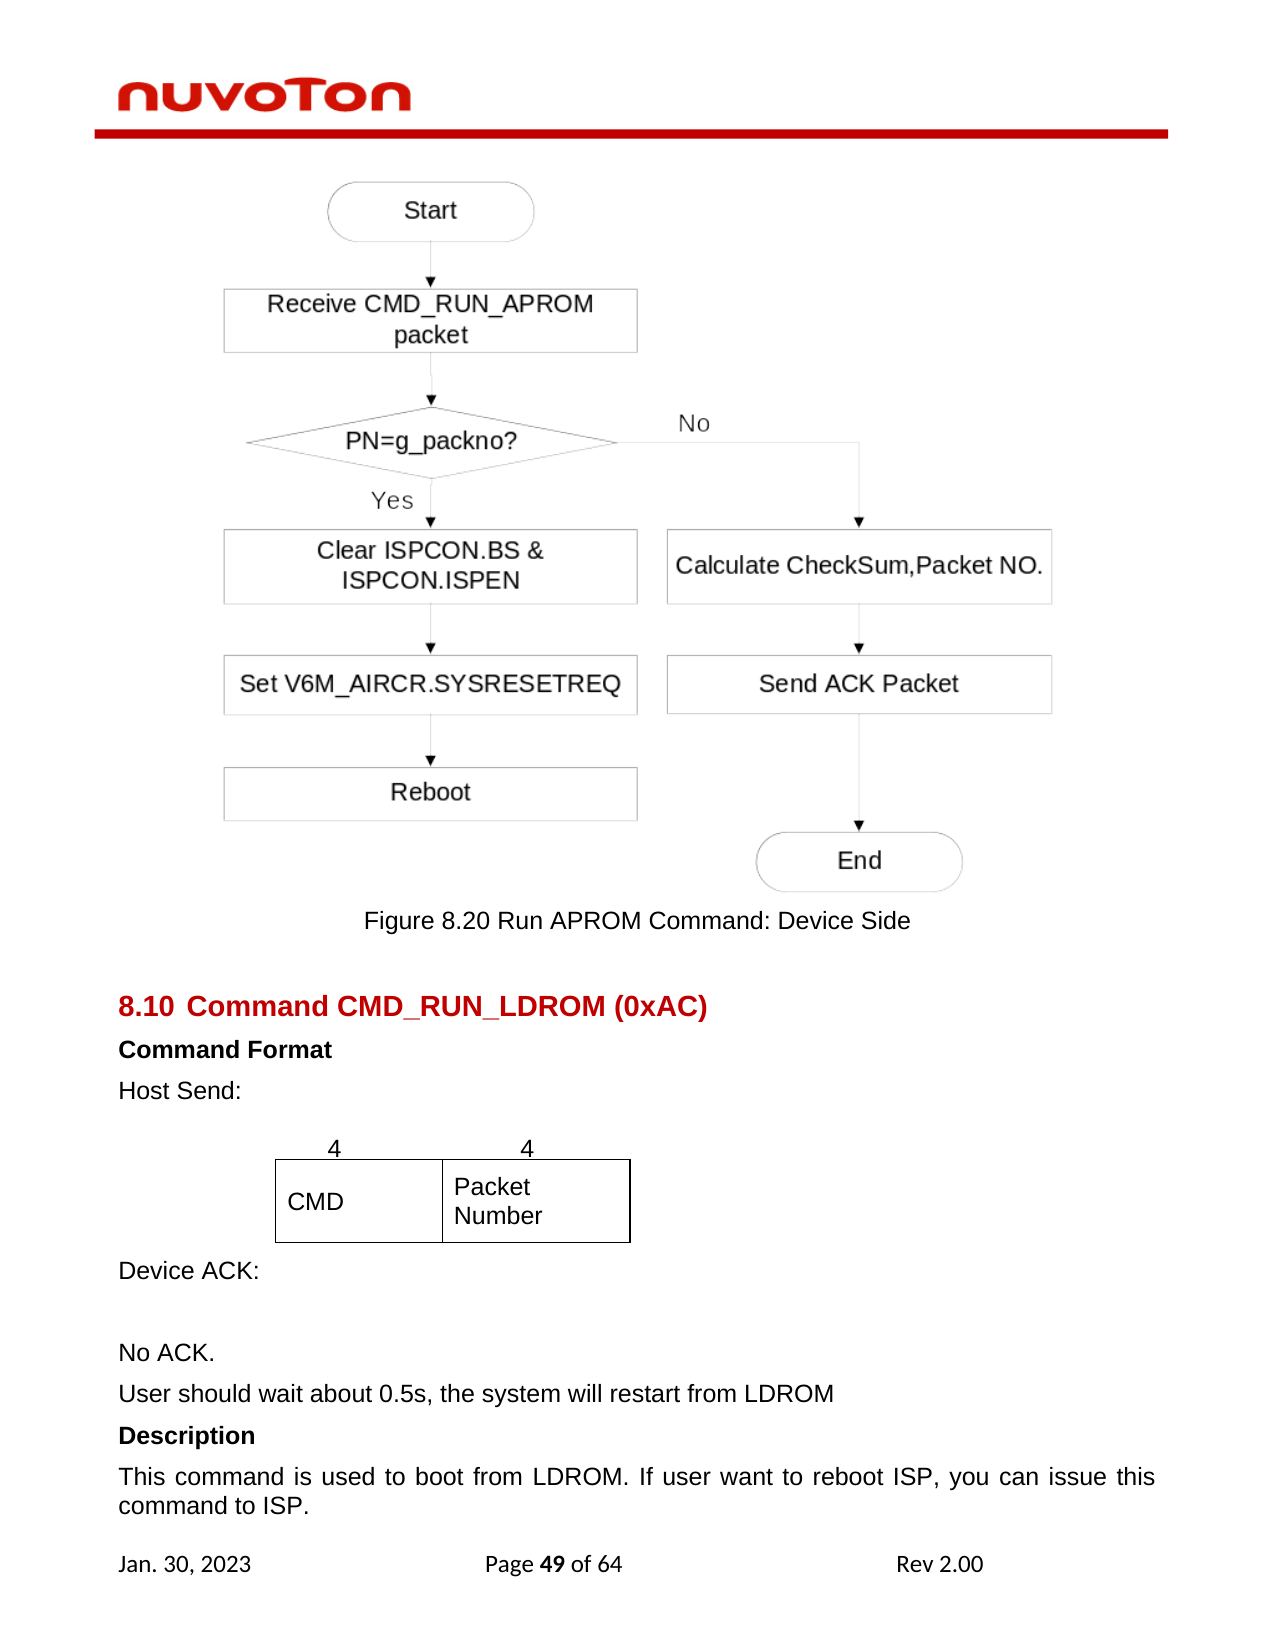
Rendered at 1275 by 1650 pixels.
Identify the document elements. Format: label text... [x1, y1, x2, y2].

picture [110, 73, 422, 117]
table_header Packet Number [443, 1160, 629, 1242]
text No ACK. [118, 1338, 1157, 1367]
text Command Format [118, 1035, 1157, 1063]
text Figure 8.20 Run APROM Command: Device Side [118, 906, 1157, 935]
text This command is used to boot from LDROM. If user want to reboot ISP, you can issue this command to ISP. [118, 1462, 1157, 1519]
text Device ACK: [118, 1256, 1157, 1284]
table_header CMD [276, 1160, 442, 1242]
subtitle Command CMD_RUN_LDROM (0xAC) [118, 989, 1157, 1022]
text Description [118, 1421, 1157, 1449]
text User should wait about 0.5s, the system will restart from LDROM [118, 1379, 1157, 1408]
text Host Send: [118, 1076, 1157, 1105]
